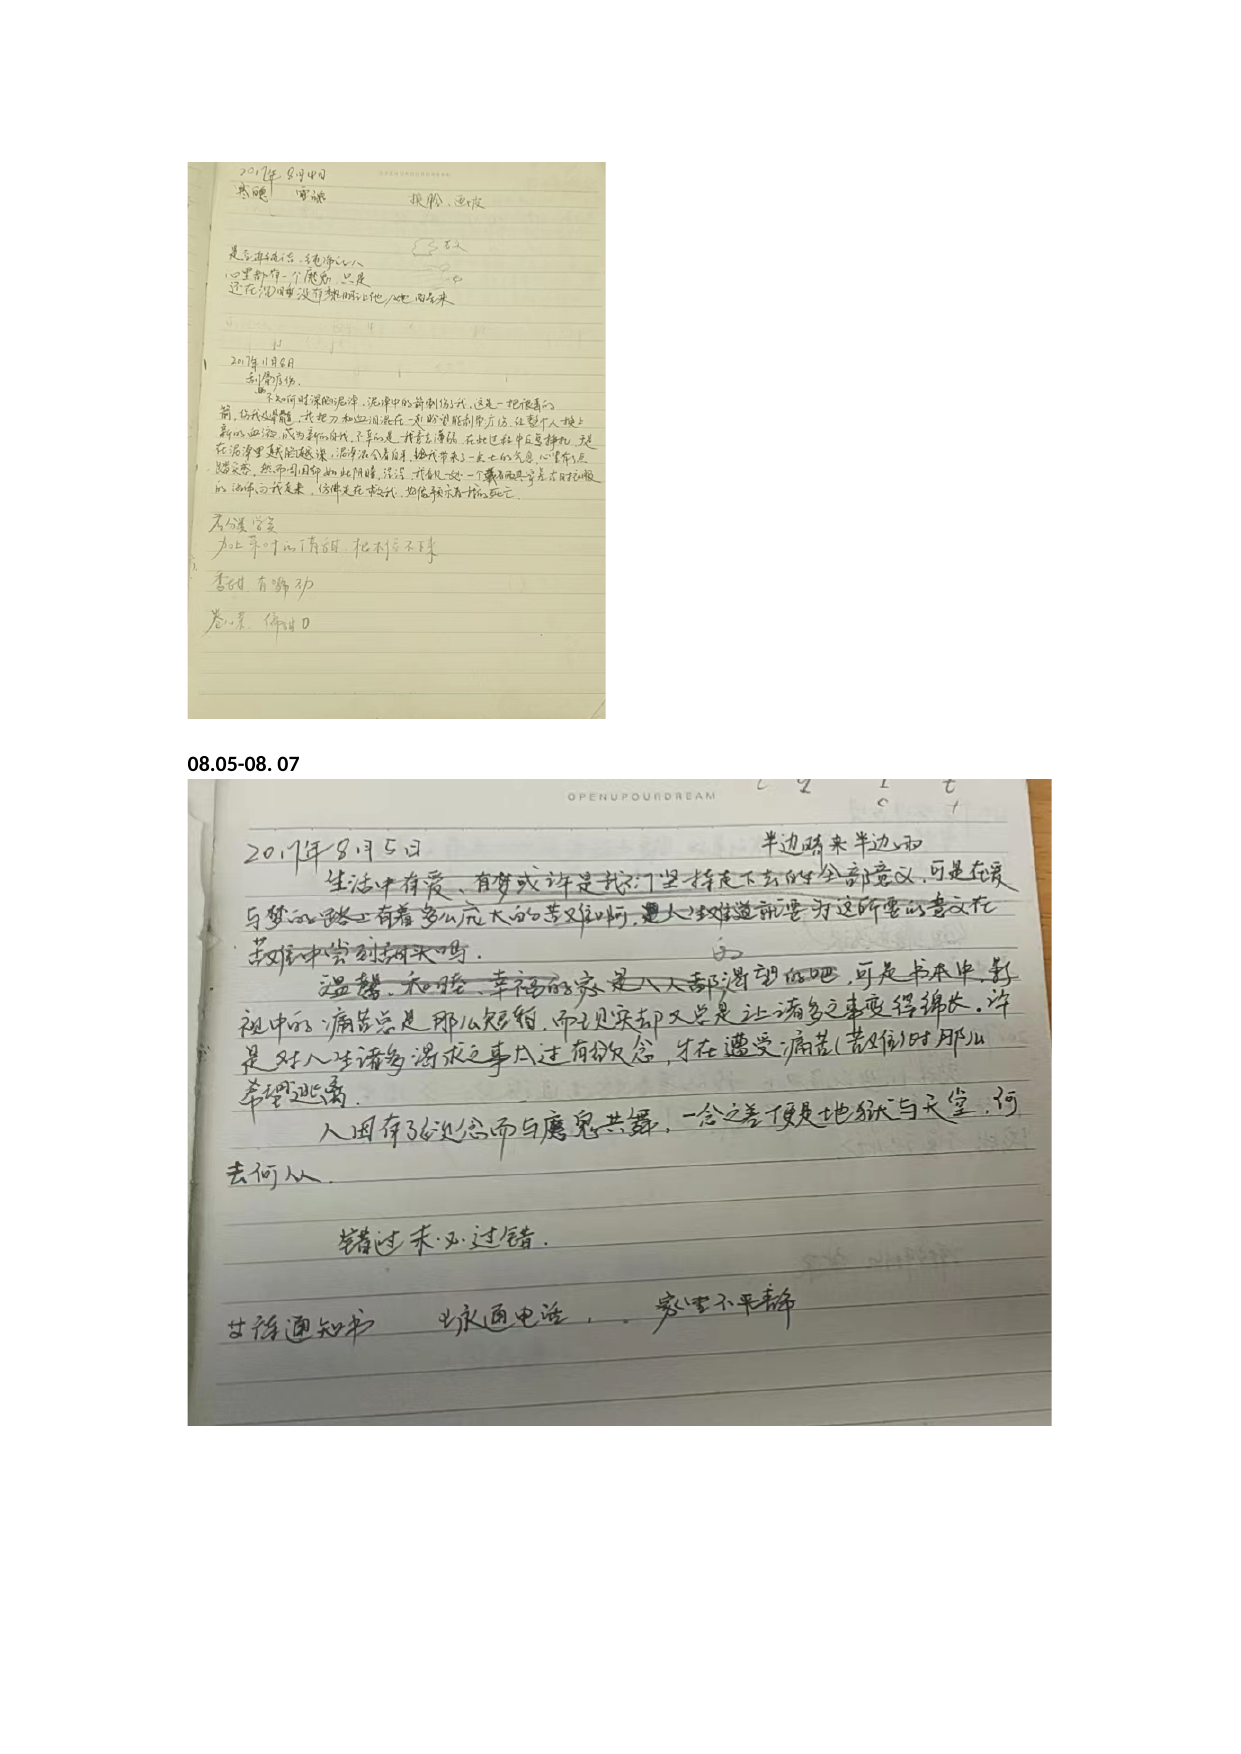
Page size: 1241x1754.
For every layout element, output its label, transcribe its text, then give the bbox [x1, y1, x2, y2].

picture [187, 779, 1052, 1426]
picture [187, 162, 606, 719]
text 08.05-08. 07 [187, 747, 1053, 779]
